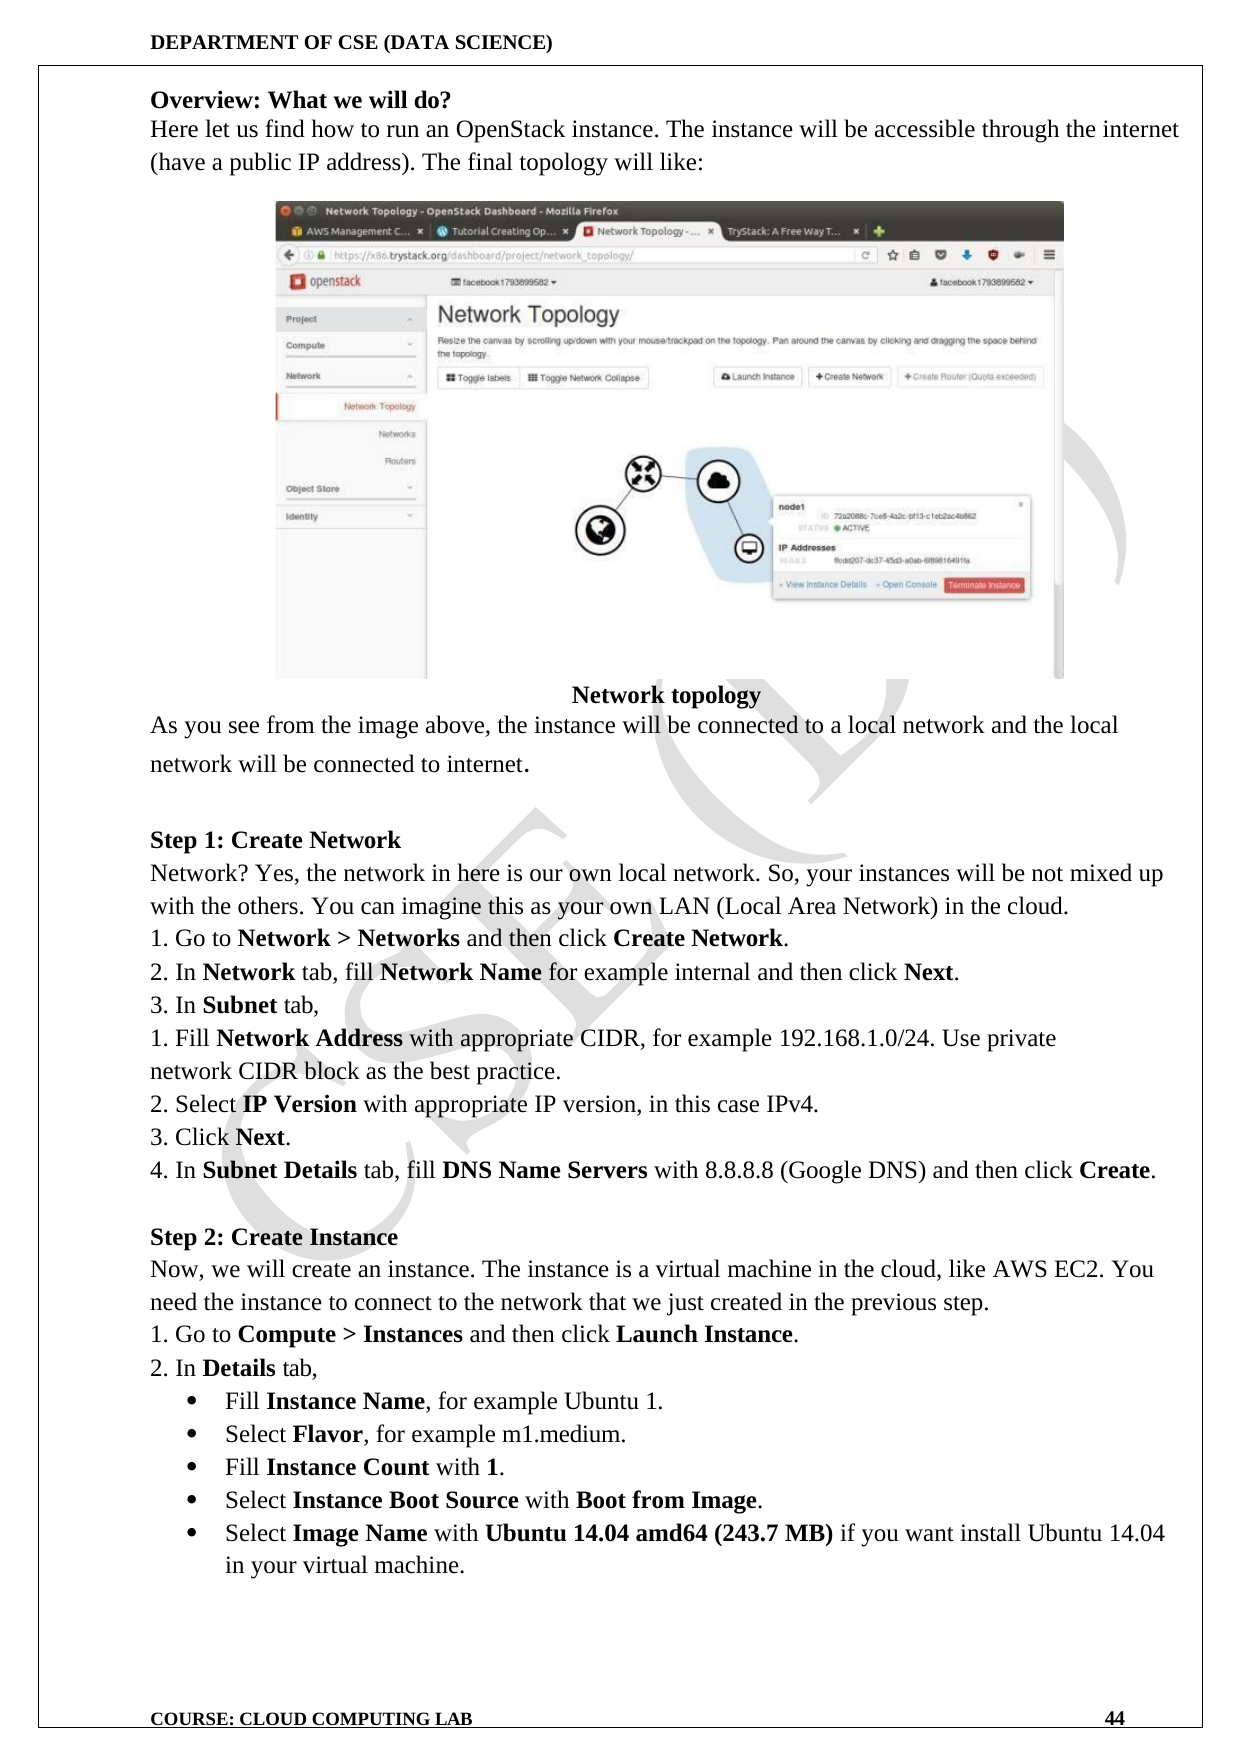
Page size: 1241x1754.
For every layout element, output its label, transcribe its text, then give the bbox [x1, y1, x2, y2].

subtitle Step 1: Create Network [150, 826, 1202, 854]
text Here let us find how to run an OpenStack instance. The instance will be accessible through the internet (have a public IP address). The final topology will like: [150, 114, 1202, 176]
text Now, we will create an instance. The instance is a virtual machine in the cloud, like AWS EC2. You need the instance to connect to the network that we just created in the previous step. [150, 1254, 1173, 1316]
list Select IP Version with appropriate IP version, in this case IPv4. [150, 1089, 1202, 1118]
picture [275, 201, 572, 679]
list Select Flavor, for example m1.medium. [187, 1419, 1202, 1448]
list Go to Compute > Instances and then click Launch Instance. [150, 1320, 1202, 1349]
list Go to Network > Networks and then click Create Network. [150, 924, 1202, 952]
subtitle Network topology [572, 201, 1202, 710]
list In Subnet tab, [150, 990, 1202, 1018]
list Fill Network Address with appropriate CIDR, for example 192.168.1.0/24. Use private network CIDR block as the best practice. [150, 1023, 1144, 1085]
text Overview: What we will do? [150, 86, 1202, 114]
list Select Instance Boot Source with Boot from Image. [187, 1485, 1202, 1514]
list Fill Instance Name, for example Ubuntu 1. [187, 1386, 1202, 1414]
subtitle Step 2: Create Instance [150, 1222, 1202, 1251]
list Fill Instance Count with 1. [187, 1452, 1202, 1481]
text As you see from the image above, the instance will be connected to a local network and the local network will be connected to internet. [150, 710, 1173, 780]
text Network? Yes, the network in here is our own local network. So, your instances will be not mixed up with the others. You can imagine this as your own LAN (Local Area Network) in the cloud. [150, 858, 1173, 920]
list Select Image Name with Ubuntu 14.04 amd64 (243.7 MB) if you want install Ubuntu 14.04 in your virtual machine. [187, 1518, 1165, 1579]
list Click Next. [150, 1122, 1202, 1151]
list In Network tab, fill Network Name for example internal and then click Next. [150, 957, 1202, 986]
list In Details tab, [150, 1353, 1202, 1382]
list In Subnet Details tab, fill DNS Name Servers with 8.8.8.8 (Google DNS) and then click Create. [150, 1155, 1202, 1184]
